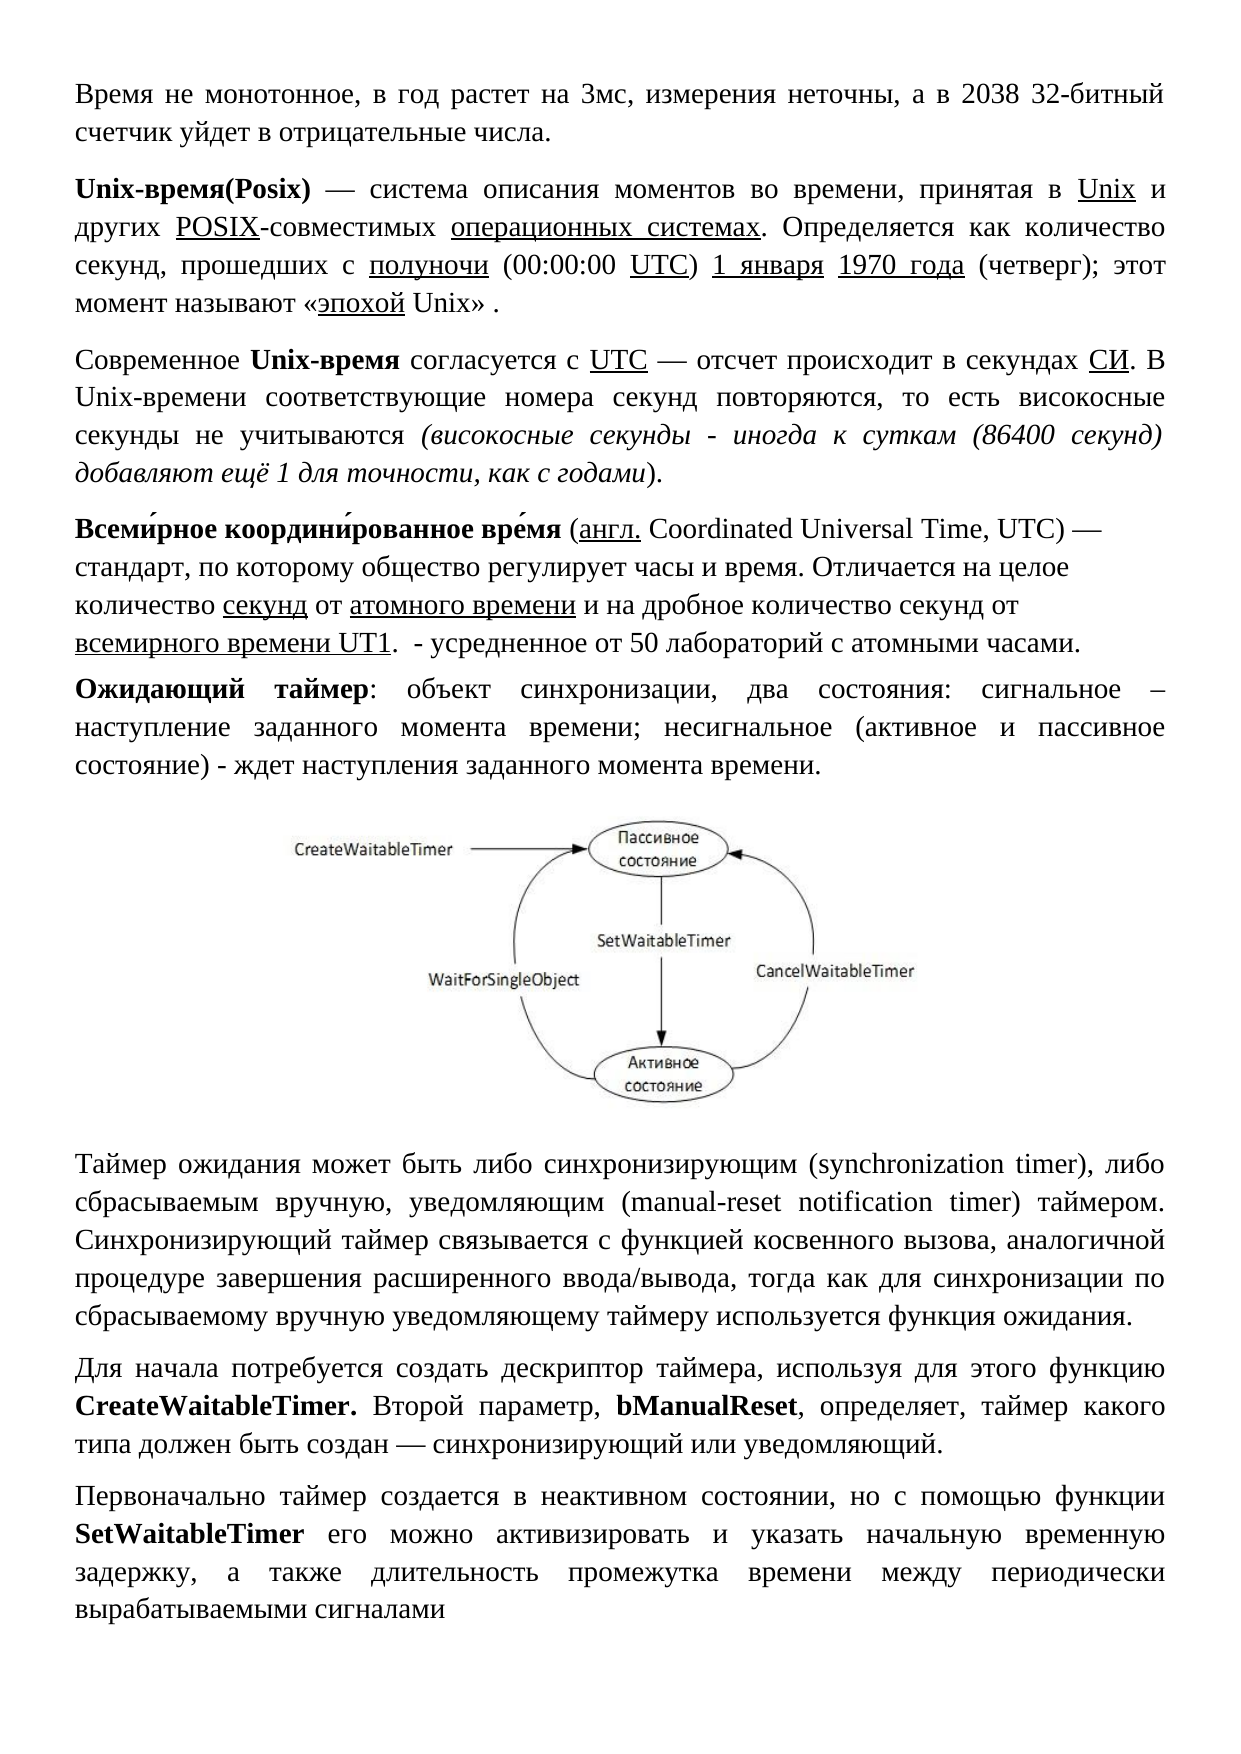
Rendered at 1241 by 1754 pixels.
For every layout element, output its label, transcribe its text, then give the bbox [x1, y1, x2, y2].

text Всеми́рное координи́рованное вре́мя (англ. Coordinated Universal Time, UTC) — стандарт, по которому общество регулирует часы и время. Отличается на целое количество секунд от атомного времени и на дробное количество секунд от всемирного времени UT1. - усредненное от 50 лабораторий с атомными часами. [74, 511, 1170, 658]
text Ожидающий таймер: объект синхронизации, два состояния: сигнальное – наступление заданного момента времени; несигнальное (активное и пассивное состояние) - ждет наступления заданного момента времени. [74, 672, 1166, 781]
text Время не монотонное, в год растет на 3мс, измерения неточны, а в 2038 32-битный счетчик уйдет в отрицательные числа. [74, 76, 1166, 147]
text Первоначально таймер создается в неактивном состоянии, но с помощью функции SetWaitableTimer его можно активизировать и указать начальную временную задержку, а также длительность промежутка времени между периодически вырабатываемыми сигналами [74, 1478, 1166, 1625]
text Таймер ожидания может быть либо синхронизирующим (synchronization timer), либо сбрасываемым вручную, уведомляющим (manual-reset notification timer) таймером. Синхронизирующий таймер связывается с функцией косвенного вызова, аналогичной процедуре завершения расширенного ввода/вывода, тогда как для синхронизации по сбрасываемому вручную уведомляющему таймеру используется функция ожидания. [74, 1147, 1166, 1331]
text Современное Unix-время согласуется с UTC — отсчет происходит в секундах СИ. В Unix-времени соответствующие номера секунд повторяются, то есть високосные секунды не учитываются (високосные секунды - иногда к суткам (86400 секунд) добавляют ещё 1 для точности, как с годами). [74, 342, 1166, 489]
picture [282, 797, 958, 1134]
text Unix-время(Posix) — система описания моментов во времени, принятая в Unix и других POSIX-совместимых операционных системах. Определяется как количество секунд, прошедших с полуночи (00:00:00 UTC) 1 января 1970 года (четверг); этот момент называют «эпохой Unix» . [74, 171, 1166, 318]
text Для начала потребуется создать дескриптор таймера, используя для этого функцию CreateWaitableTimer. Второй параметр, bManualReset, определяет, таймер какого типа должен быть создан — синхронизирующий или уведомляющий. [74, 1350, 1166, 1459]
